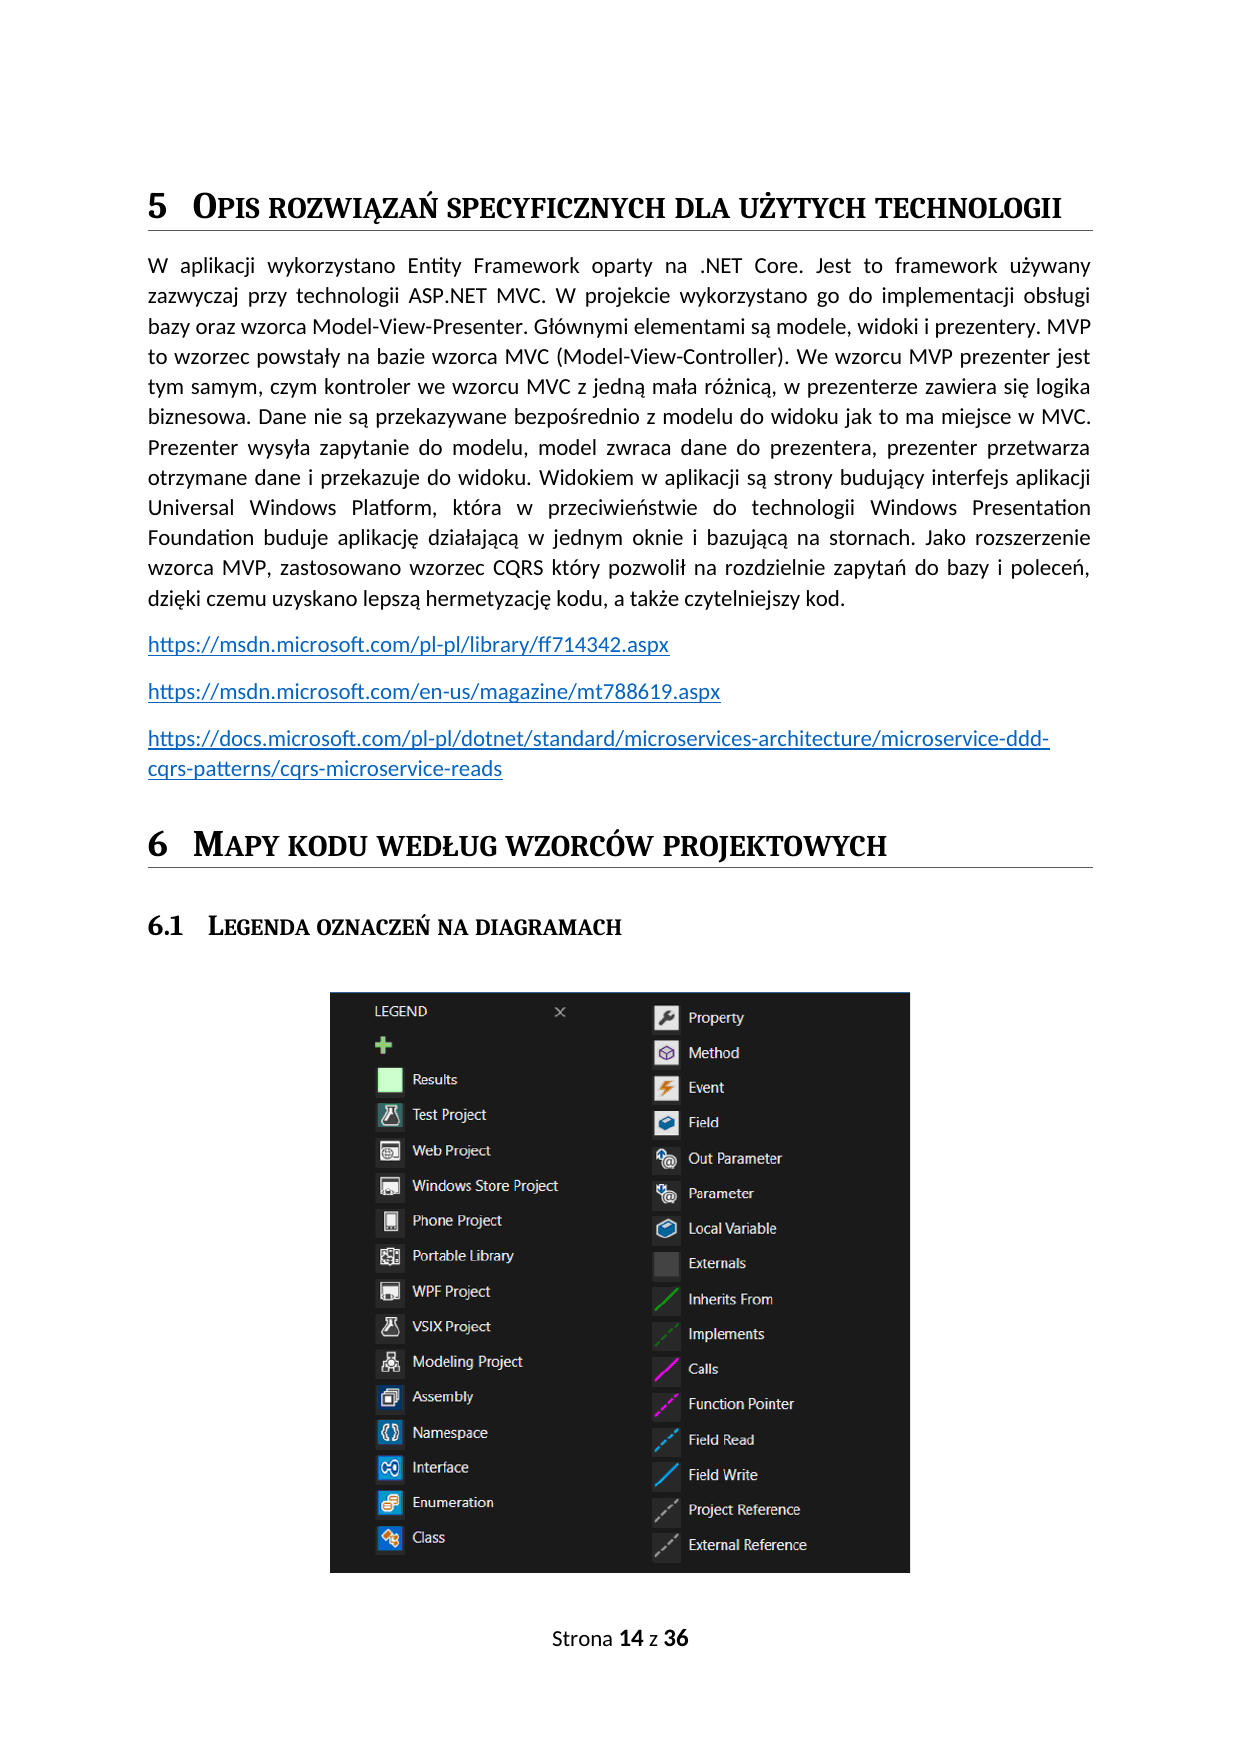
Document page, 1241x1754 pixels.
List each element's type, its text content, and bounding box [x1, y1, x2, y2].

subtitle Opis rozwiązań specyficznych dla użytych technologii [148, 185, 1093, 230]
picture [330, 992, 911, 1573]
subtitle Mapy kodu według wzorców projektowych [148, 822, 1093, 867]
text https://docs.microsoft.com/pl-pl/dotnet/standard/microservices-architecture/microservice-ddd-cqrs-patterns/cqrs-microservice-reads [148, 724, 1093, 783]
text https://msdn.microsoft.com/pl-pl/library/ff714342.aspx [148, 631, 1093, 659]
text https://msdn.microsoft.com/en-us/magazine/mt788619.aspx [148, 677, 1093, 706]
text W aplikacji wykorzystano Entity Framework oparty na .NET Core. Jest to framework używany zazwyczaj przy technologii ASP.NET MVC. W projekcie wykorzystano go do implementacji obsługi bazy oraz wzorca Model-View-Presenter. Głównymi elementami są modele, widoki i prezentery. MVP to wzorzec powstały na bazie wzorca MVC (Model-View-Controller). We wzorcu MVP prezenter jest tym samym, czym kontroler we wzorcu MVC z jedną mała różnicą, w prezenterze zawiera się logika biznesowa. Dane nie są przekazywane bezpośrednio z modelu do widoku jak to ma miejsce w MVC. Prezenter wysyła zapytanie do modelu, model zwraca dane do prezentera, prezenter przetwarza otrzymane dane i przekazuje do widoku. Widokiem w aplikacji są strony budujący interfejs aplikacji Universal Windows Platform, która w przeciwieństwie do technologii Windows Presentation Foundation buduje aplikację działającą w jednym oknie i bazującą na stornach. Jako rozszerzenie wzorca MVP, zastosowano wzorzec CQRS który pozwolił na rozdzielnie zapytań do bazy i poleceń, dzięki czemu uzyskano lepszą hermetyzację kodu, a także czytelniejszy kod. [148, 251, 1093, 612]
subtitle Legenda oznaczeń na diagramach [148, 909, 1093, 943]
